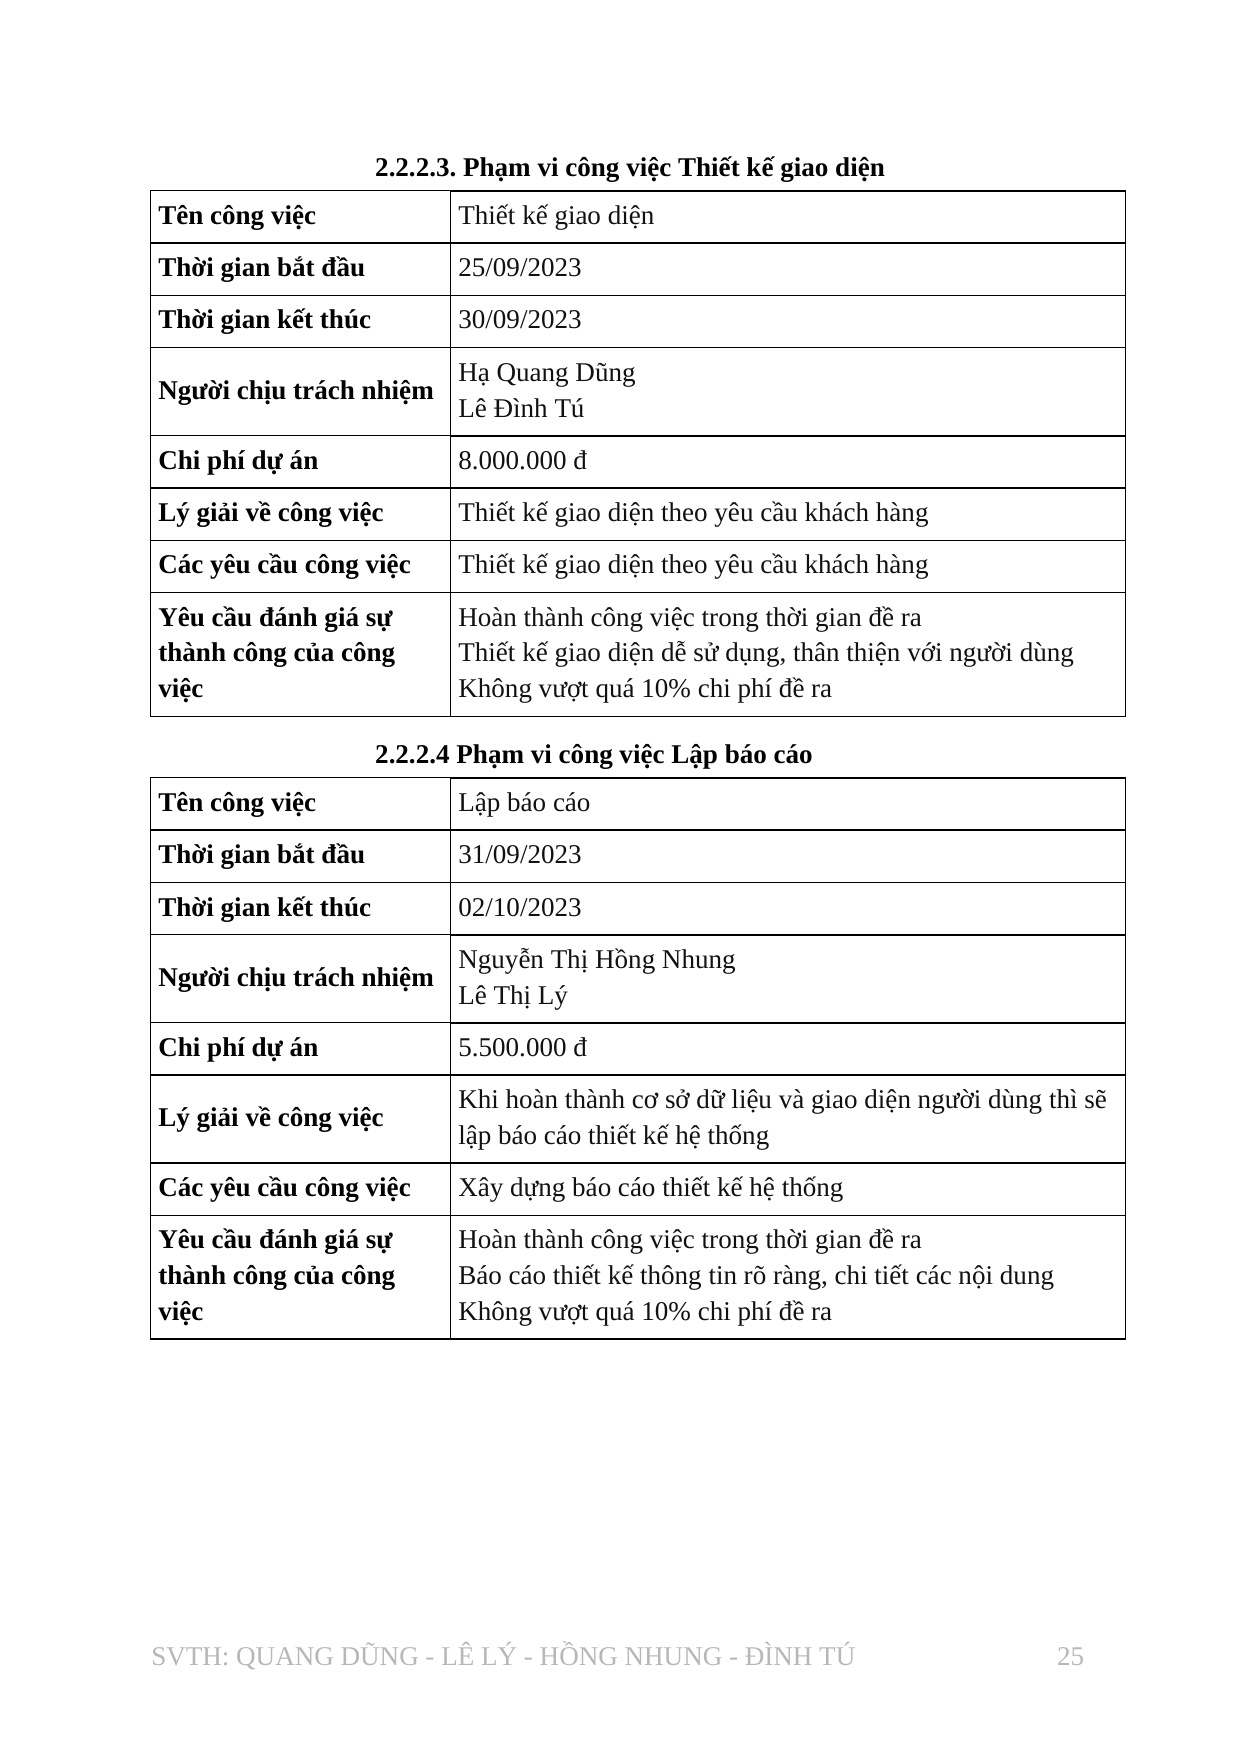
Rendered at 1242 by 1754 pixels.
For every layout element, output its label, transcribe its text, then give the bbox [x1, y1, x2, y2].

table_cell Hoàn thành công việc trong thời gian đề ra Thiết kế giao diện dễ sử dụng, thân thiện với người dùng Không vượt quá 10% chi phí đề ra [451, 593, 1125, 716]
table_cell Xây dựng báo cáo thiết kế hệ thống [451, 1164, 1125, 1214]
table_cell Thời gian kết thúc [151, 296, 450, 347]
table_cell Khi hoàn thành cơ sở dữ liệu và giao diện người dùng thì sẽ lập báo cáo thiết kế hệ thống [451, 1076, 1125, 1162]
table_cell 30/09/2023 [451, 296, 1125, 347]
table_cell Chi phí dự án [151, 436, 450, 487]
table_cell Nguyễn Thị Hồng Nhung Lê Thị Lý [451, 936, 1125, 1022]
table_cell Lý giải về công việc [151, 489, 450, 539]
table_cell Chi phí dự án [151, 1023, 450, 1074]
table_cell 25/09/2023 [451, 244, 1125, 294]
table_cell Hạ Quang Dũng Lê Đình Tú [451, 348, 1125, 435]
table_cell Thời gian bắt đầu [151, 244, 450, 294]
table_cell 5.500.000 đ [451, 1024, 1125, 1074]
table_cell Các yêu cầu công việc [151, 541, 450, 592]
text 2.2.2.3. Phạm vi công việc Thiết kế giao diện [300, 151, 1090, 182]
table_cell 02/10/2023 [451, 883, 1125, 934]
table_cell Thời gian bắt đầu [151, 831, 450, 882]
table_cell Hoàn thành công việc trong thời gian đề ra Báo cáo thiết kế thông tin rõ ràng, chi tiết các nội dung Không vượt quá 10% chi phí đề ra [451, 1216, 1125, 1338]
table_header Thiết kế giao diện [451, 192, 1125, 242]
table_cell Các yêu cầu công việc [151, 1164, 450, 1214]
table_cell Yêu cầu đánh giá sự thành công của công việc [151, 1216, 450, 1338]
table_cell 31/09/2023 [451, 831, 1125, 882]
table_header Lập báo cáo [451, 779, 1125, 829]
table_cell Lý giải về công việc [151, 1076, 450, 1162]
table_cell Người chịu trách nhiệm [151, 348, 450, 435]
table_cell Yêu cầu đánh giá sự thành công của công việc [151, 593, 450, 716]
table_cell Người chịu trách nhiệm [151, 935, 450, 1022]
table_cell Thời gian kết thúc [151, 883, 450, 934]
table_cell Thiết kế giao diện theo yêu cầu khách hàng [451, 541, 1125, 592]
table_header Tên công việc [151, 191, 450, 242]
table_cell Thiết kế giao diện theo yêu cầu khách hàng [451, 489, 1125, 539]
table_header Tên công việc [151, 778, 450, 829]
table_cell 8.000.000 đ [451, 437, 1125, 487]
text 2.2.2.4 Phạm vi công việc Lập báo cáo [300, 738, 1090, 769]
